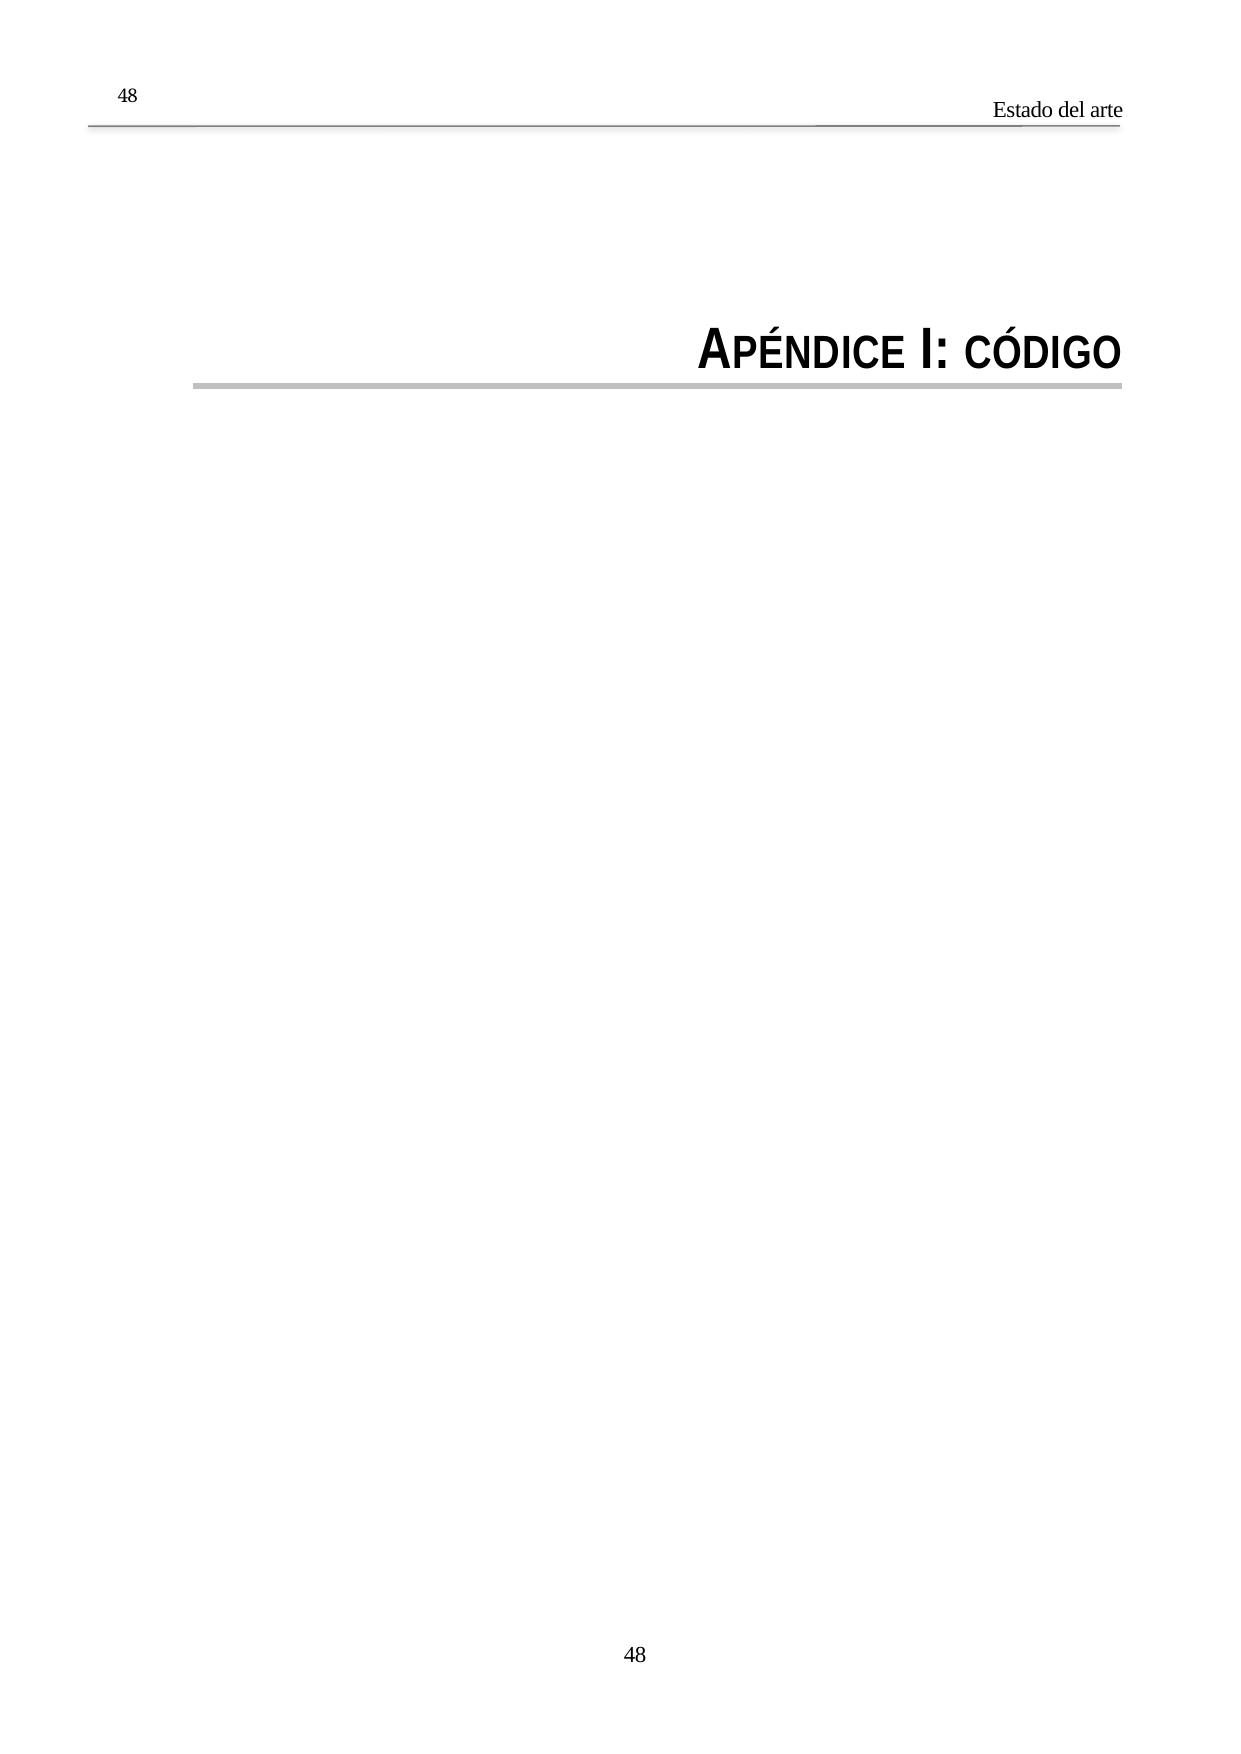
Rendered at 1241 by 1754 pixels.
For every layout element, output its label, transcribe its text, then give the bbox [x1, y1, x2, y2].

subtitle Apéndice I: código [193, 314, 1122, 383]
